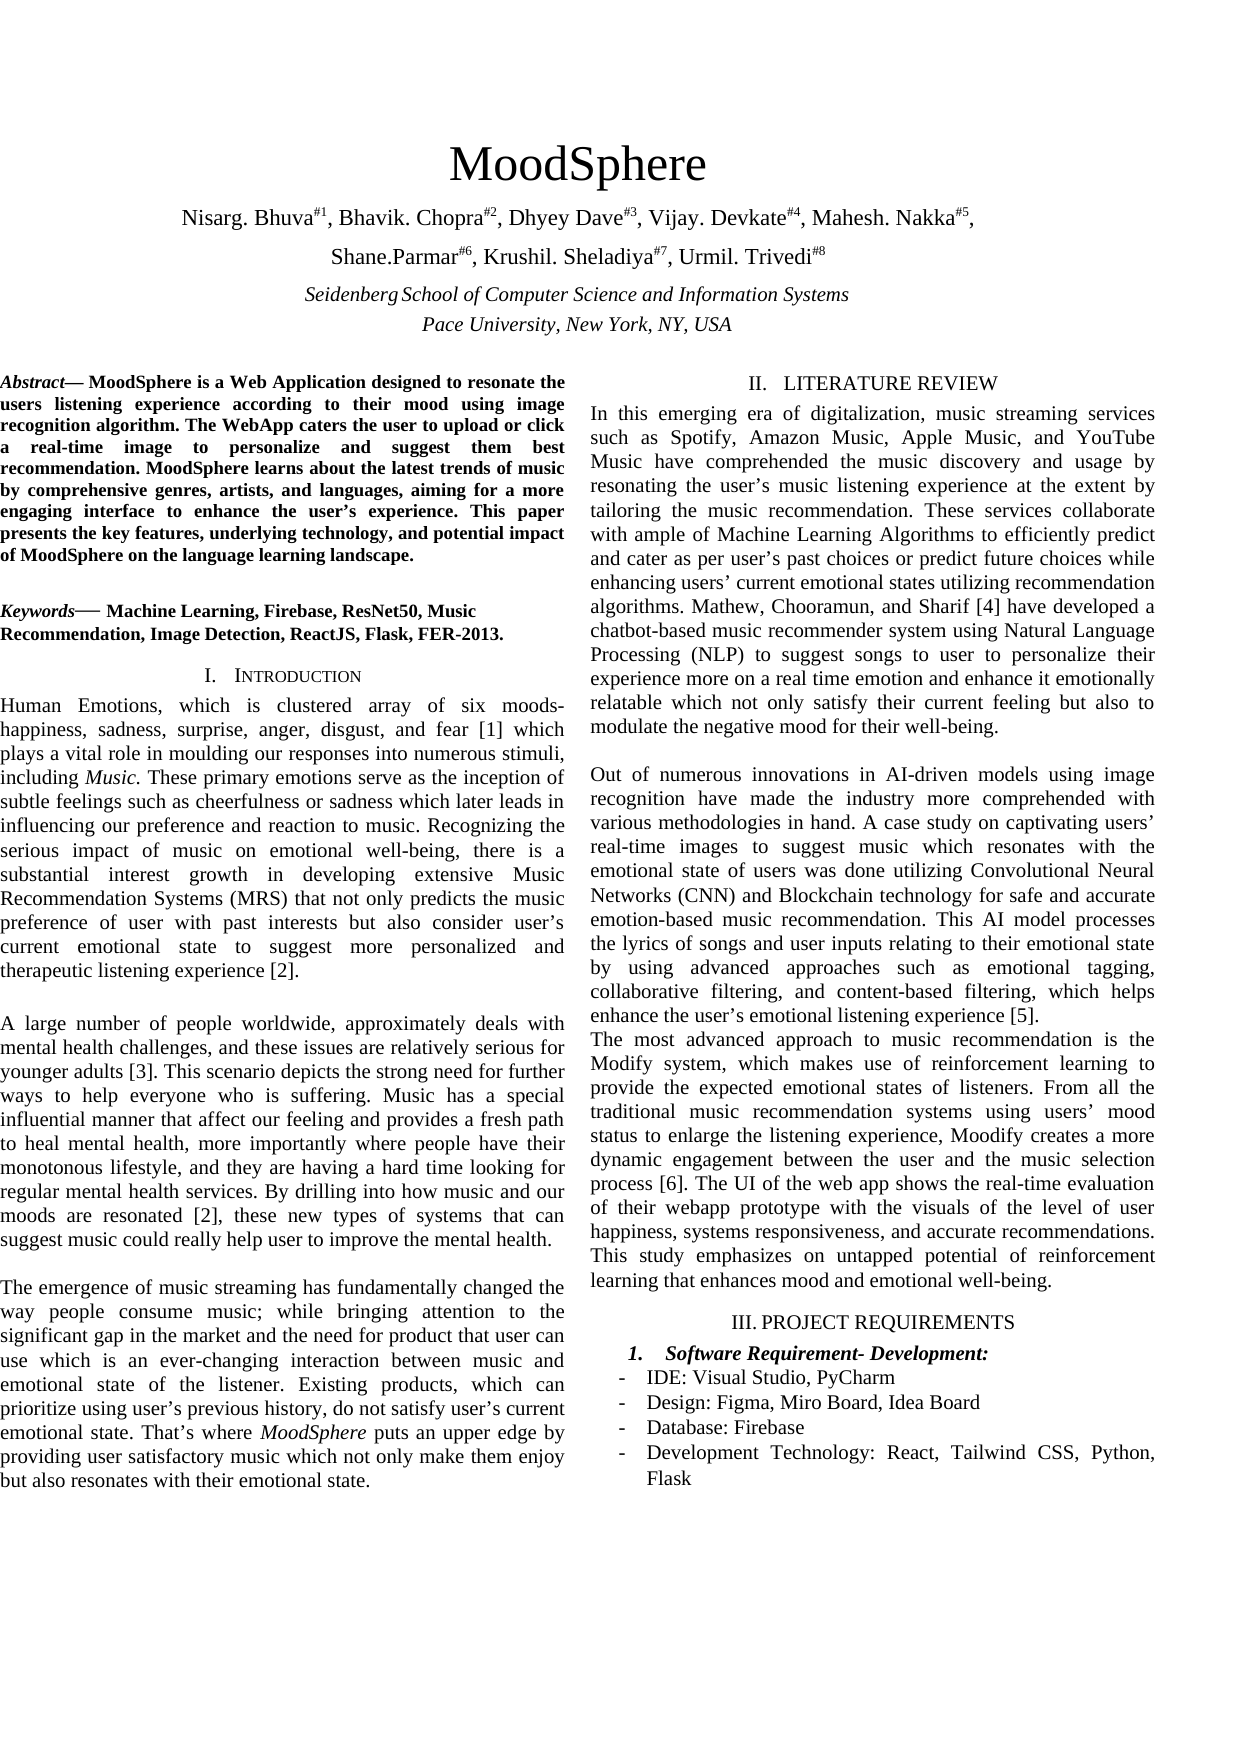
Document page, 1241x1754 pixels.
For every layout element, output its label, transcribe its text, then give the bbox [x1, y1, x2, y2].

text In this emerging era of digitalization, music streaming services such as Spotify, Amazon Music, Apple Music, and YouTube Music have comprehended the music discovery and usage by resonating the user’s music listening experience at the extent by tailoring the music recommendation. These services collaborate with ample of Machine Learning Algorithms to efficiently predict and cater as per user’s past choices or predict future choices while enhancing users’ current emotional states utilizing recommendation algorithms. Mathew, Chooramun, and Sharif [4] have developed a chatbot-based music recommender system using Natural Language Processing (NLP) to suggest songs to user to personalize their experience more on a real time emotion and enhance it emotionally relatable which not only satisfy their current feeling but also to modulate the negative mood for their well-being. [590, 401, 1156, 738]
text Human Emotions, which is clustered array of six moods- happiness, sadness, surprise, anger, disgust, and fear [1] which plays a vital role in moulding our responses into numerous stimuli, including Music. These primary emotions serve as the inception of subtle feelings such as cheerfulness or sadness which later leads in influencing our preference and reaction to music. Recognizing the serious impact of music on emotional well-being, there is a substantial interest growth in developing extensive Music Recommendation Systems (MRS) that not only predicts the music preference of user with past interests but also consider user’s current emotional state to suggest more personalized and therapeutic listening experience [2]. [0, 693, 565, 982]
text The emergence of music streaming has fundamentally changed the way people consume music; while bringing attention to the significant gap in the market and the need for product that user can use which is an ever-changing interaction between music and emotional state of the listener. Existing products, which can prioritize using user’s previous history, do not satisfy user’s current emotional state. That’s where MoodSphere puts an upper edge by providing user satisfactory music which not only make them enjoy but also resonates with their emotional state. [0, 1275, 565, 1492]
text Out of numerous innovations in AI-driven models using image recognition have made the industry more comprehended with various methodologies in hand. A case study on captivating users’ real-time images to suggest music which resonates with the emotional state of users was done utilizing Convolutional Neural Networks (CNN) and Blockchain technology for safe and accurate emotion-based music recommendation. This AI model processes the lyrics of songs and user inputs relating to their emotional state by using advanced approaches such as emotional tagging, collaborative filtering, and content-based filtering, which helps enhance the user’s emotional listening experience [5]. [590, 762, 1156, 1027]
title MoodSphere [0, 134, 1156, 191]
list Design: Figma, Miro Board, Idea Board [618, 1390, 1156, 1414]
text The most advanced approach to music recommendation is the Modify system, which makes use of reinforcement learning to provide the expected emotional states of listeners. From all the traditional music recommendation systems using users’ mood status to enlarge the listening experience, Moodify creates a more dynamic engagement between the user and the music selection process [6]. The UI of the web app shows the real-time evaluation of their webapp prototype with the visuals of the level of user happiness, systems responsiveness, and accurate recommendations. This study emphasizes on untapped potential of reinforcement learning that enhances mood and emotional well-being. [590, 1027, 1156, 1292]
text A large number of people worldwide, approximately deals with mental health challenges, and these issues are relatively serious for younger adults [3]. This scenario depicts the strong need for further ways to help everyone who is suffering. Music has a special influential manner that affect our feeling and provides a fresh path to heal mental health, more importantly where people have their monotonous lifestyle, and they are having a hard time looking for regular mental health services. By drilling into how music and our moods are resonated [2], these new types of systems that can suggest music could really help user to improve the mental health. [0, 1011, 565, 1251]
list Development Technology: React, Tailwind CSS, Python, Flask [618, 1440, 1156, 1489]
subtitle Introduction [0, 663, 565, 687]
subtitle PROJECT REQUIREMENTS [590, 1310, 1156, 1334]
text Seidenberg School of Computer Science and Information Systems [0, 282, 1156, 306]
text Shane.Parmar#6, Krushil. Sheladiya#7, Urmil. Trivedi#8 [0, 243, 1156, 269]
text Pace University, New York, NY, USA [0, 312, 1156, 336]
text Abstract— MoodSphere is a Web Application designed to resonate the users listening experience according to their mood using image recognition algorithm. The WebApp caters the user to upload or click a real-time image to personalize and suggest them best recommendation. MoodSphere learns about the latest trends of music by comprehensive genres, artists, and languages, aiming for a more engaging interface to enhance the user’s experience. This paper presents the key features, underlying technology, and potential impact of MoodSphere on the language learning landscape. [0, 371, 565, 565]
text Keywords— Machine Learning, Firebase, ResNet50, Music Recommendation, Image Detection, ReactJS, Flask, FER-2013. [0, 594, 565, 644]
list Software Requirement- Development: [628, 1341, 1156, 1365]
list Database: Firebase [618, 1415, 1156, 1439]
list IDE: Visual Studio, PyCharm [618, 1365, 1156, 1389]
text Nisarg. Bhuva#1, Bhavik. Chopra#2, Dhyey Dave#3, Vijay. Devkate#4, Mahesh. Nakka#5, [0, 204, 1156, 230]
subtitle LITERATURE REVIEW [590, 371, 1156, 395]
